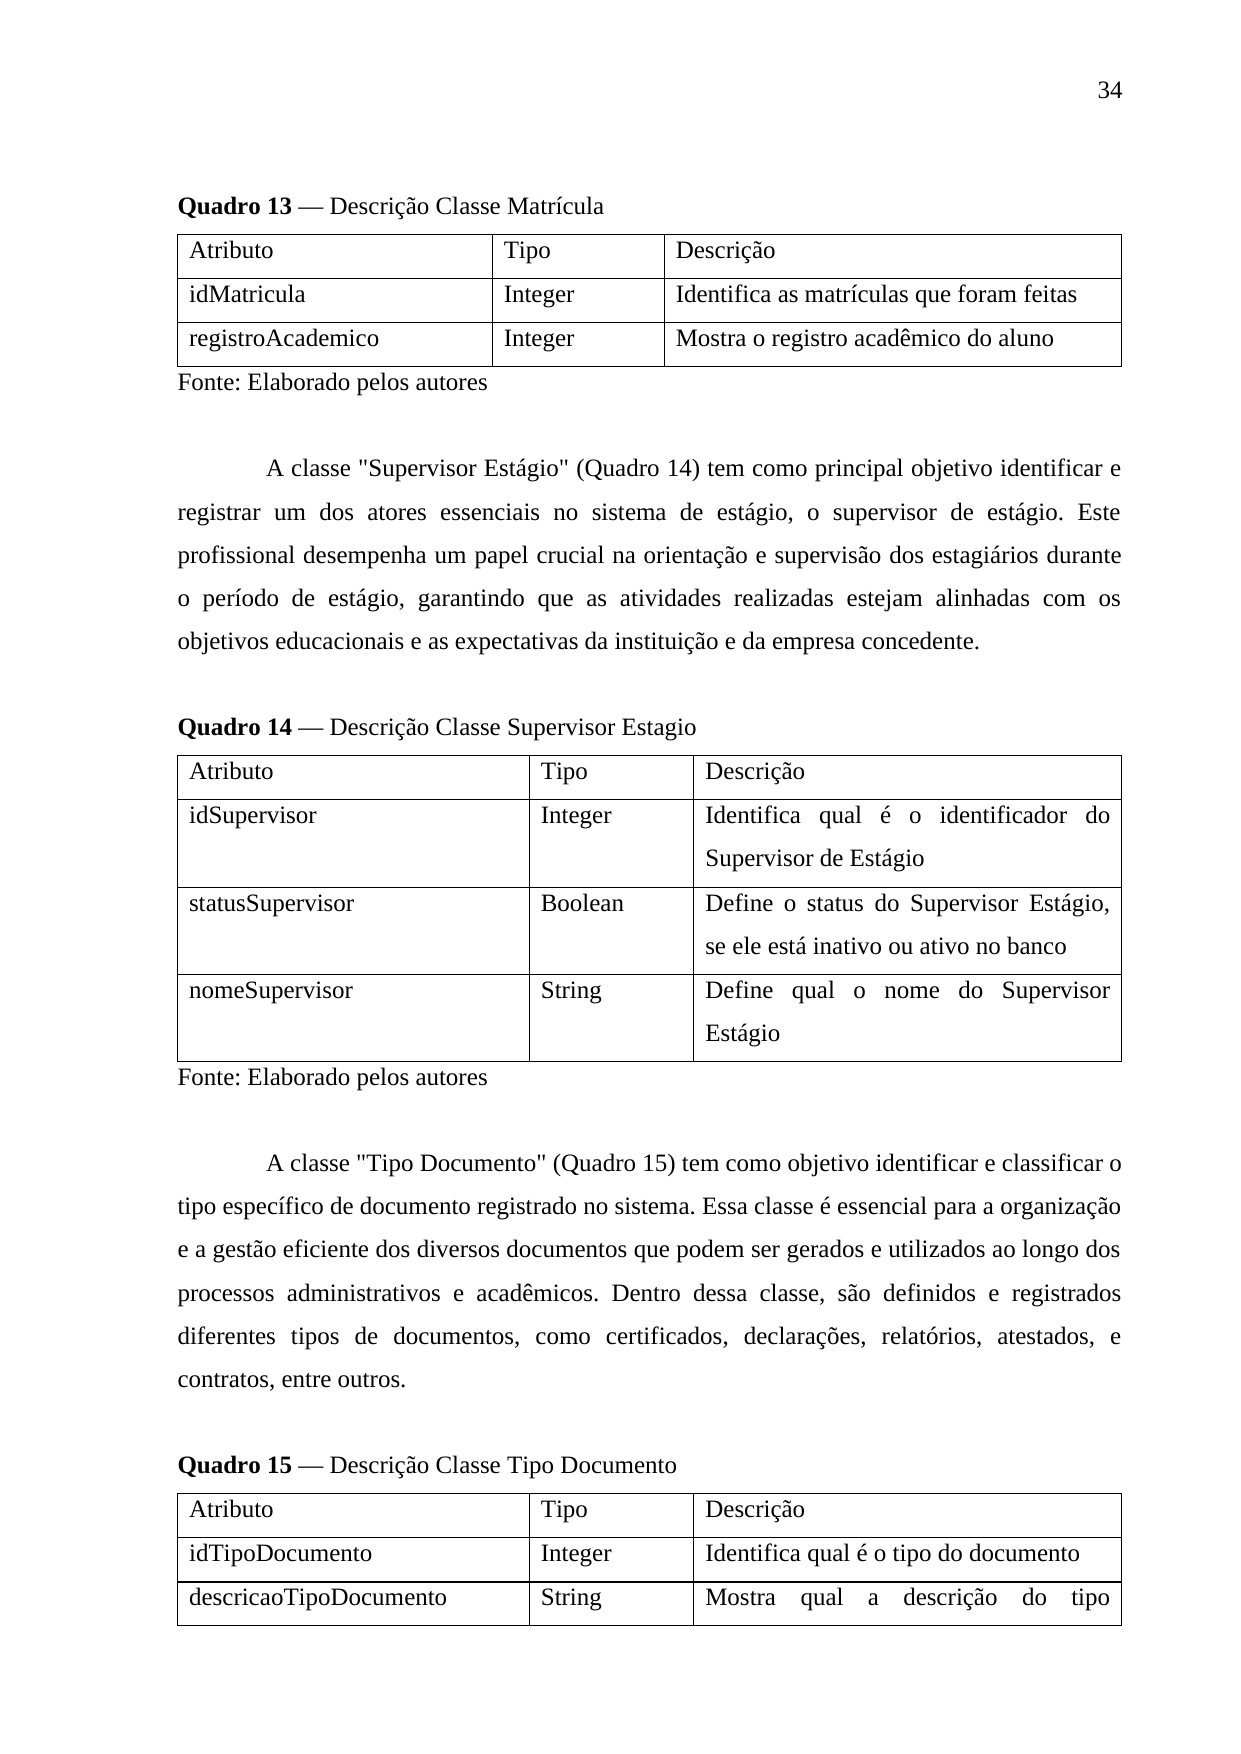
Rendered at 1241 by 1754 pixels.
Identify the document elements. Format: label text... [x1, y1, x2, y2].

text Fonte: Elaborado pelos autores [177, 367, 1122, 396]
text A classe "Tipo Documento" (Quadro 15) tem como objetivo identificar e classificar o tipo específico de documento registrado no sistema. Essa classe é essencial para a organização e a gestão eficiente dos diversos documentos que podem ser gerados e utilizados ao longo dos processos administrativos e acadêmicos. Dentro dessa classe, são definidos e registrados diferentes tipos de documentos, como certificados, declarações, relatórios, atestados, e contratos, entre outros. [177, 1148, 1122, 1393]
table_header Descrição [665, 235, 1121, 278]
text Quadro 13 — Descrição Classe Matrícula [177, 191, 1122, 219]
table_cell statusSupervisor [178, 888, 529, 974]
table_cell idTipoDocumento [178, 1538, 529, 1581]
table_cell nomeSupervisor [178, 975, 529, 1061]
table_cell idMatricula [178, 279, 492, 322]
table_cell Mostra o registro acadêmico do aluno [665, 323, 1121, 366]
table_cell Define qual o nome do Supervisor Estágio [694, 975, 1121, 1061]
text Fonte: Elaborado pelos autores [177, 1062, 1122, 1091]
table_header Descrição [694, 756, 1121, 799]
table_cell Identifica qual é o tipo do documento [694, 1538, 1121, 1581]
table_header Atributo [178, 1494, 529, 1537]
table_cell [694, 1583, 1121, 1625]
table_cell String [530, 975, 693, 1061]
table_cell String [530, 1583, 693, 1625]
table_cell Integer [493, 323, 664, 366]
table_cell Integer [530, 1538, 693, 1581]
table_cell Identifica as matrículas que foram feitas [665, 279, 1121, 322]
table_cell Integer [530, 800, 693, 887]
text A classe "Supervisor Estágio" (Quadro 14) tem como principal objetivo identificar e registrar um dos atores essenciais no sistema de estágio, o supervisor de estágio. Este profissional desempenha um papel crucial na orientação e supervisão dos estagiários durante o período de estágio, garantindo que as atividades realizadas estejam alinhadas com os objetivos educacionais e as expectativas da instituição e da empresa concedente. [177, 453, 1122, 655]
table_header Descrição [694, 1494, 1121, 1537]
table_cell Identifica qual é o identificador do Supervisor de Estágio [694, 800, 1121, 887]
table_cell Integer [493, 279, 664, 322]
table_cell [178, 1583, 529, 1625]
table_cell Boolean [530, 888, 693, 974]
table_header Atributo [178, 235, 492, 278]
text Quadro 14 — Descrição Classe Supervisor Estagio [177, 712, 1122, 741]
table_header Tipo [530, 1494, 693, 1537]
table_header Tipo [493, 235, 664, 278]
table_header Tipo [530, 756, 693, 799]
table_cell registroAcademico [178, 323, 492, 366]
table_cell idSupervisor [178, 800, 529, 887]
table_cell Define o status do Supervisor Estágio, se ele está inativo ou ativo no banco [694, 888, 1121, 974]
text Quadro 15 — Descrição Classe Tipo Documento [177, 1450, 1122, 1479]
table_header Atributo [178, 756, 529, 799]
